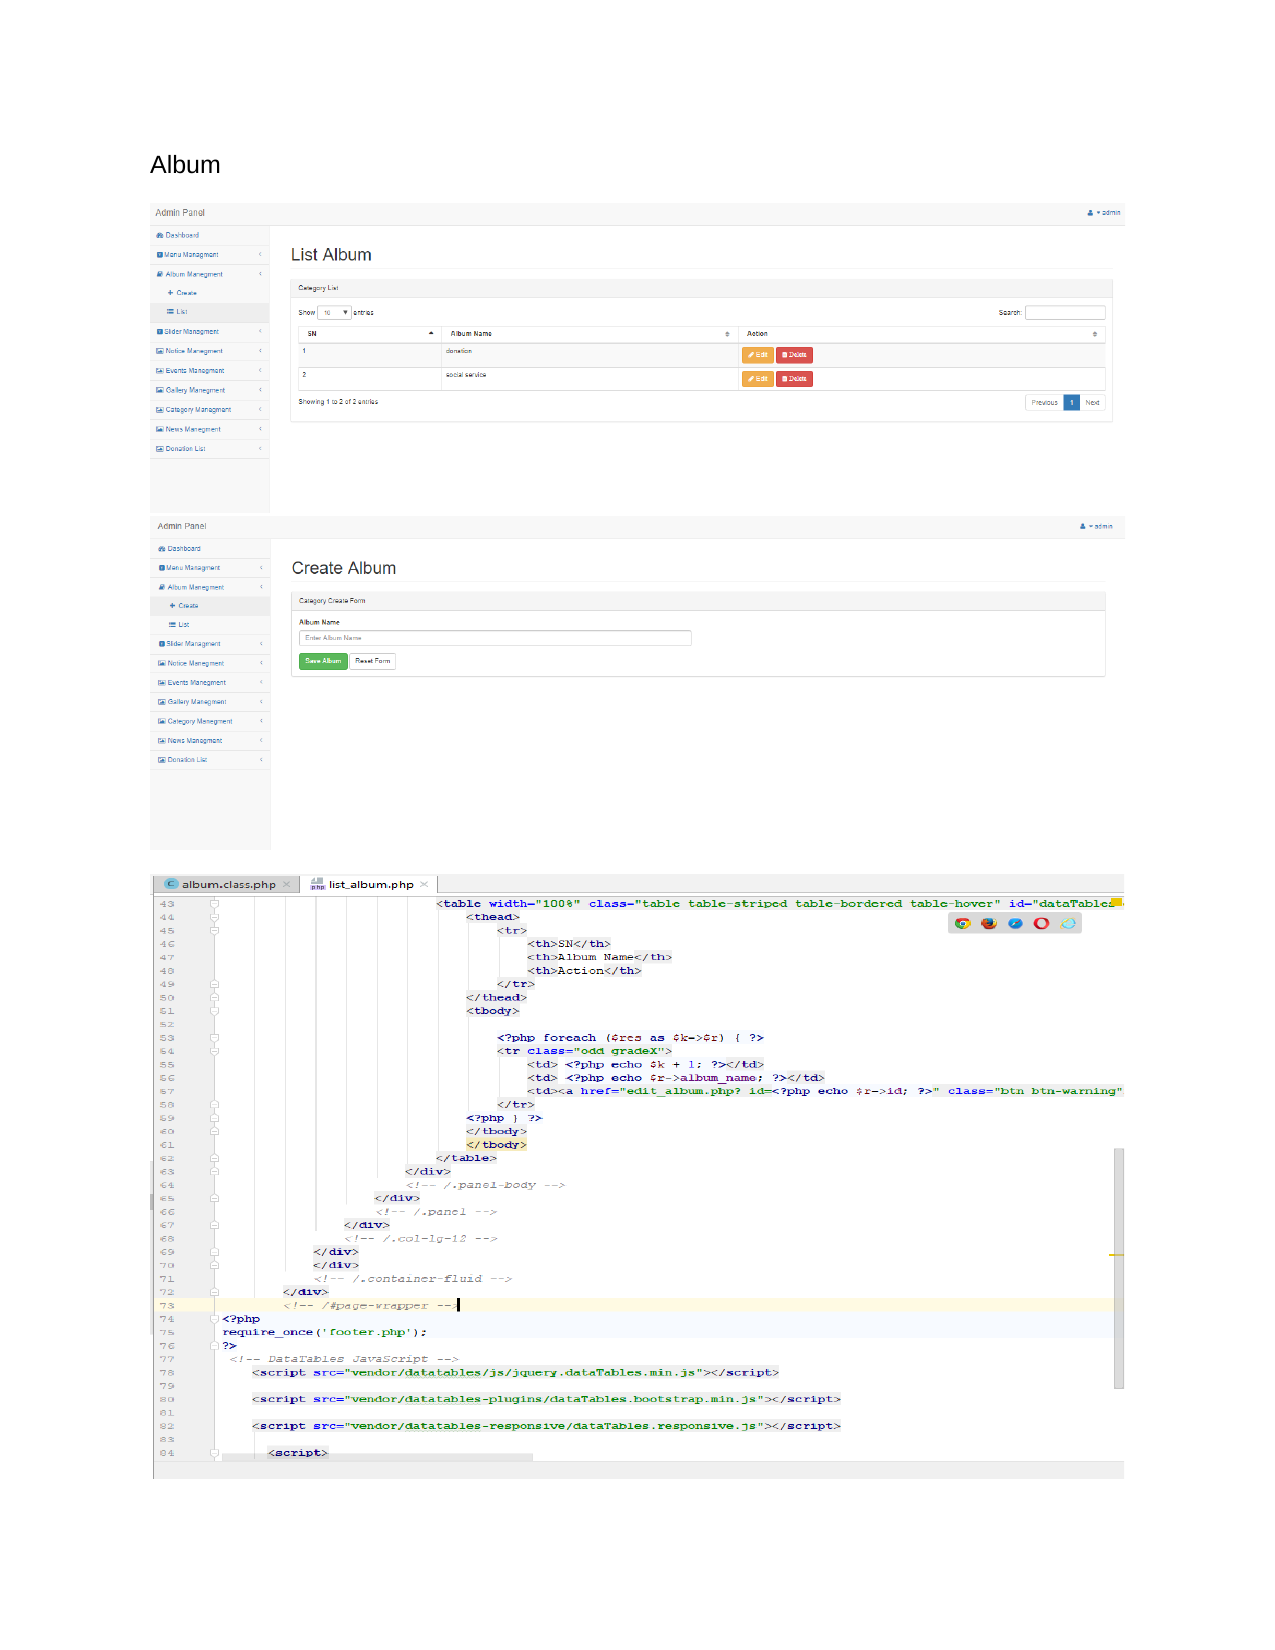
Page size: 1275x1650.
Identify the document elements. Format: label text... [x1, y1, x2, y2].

picture [150, 203, 1125, 513]
picture [150, 516, 1125, 850]
text Album [150, 150, 1125, 179]
picture [150, 874, 1125, 1479]
